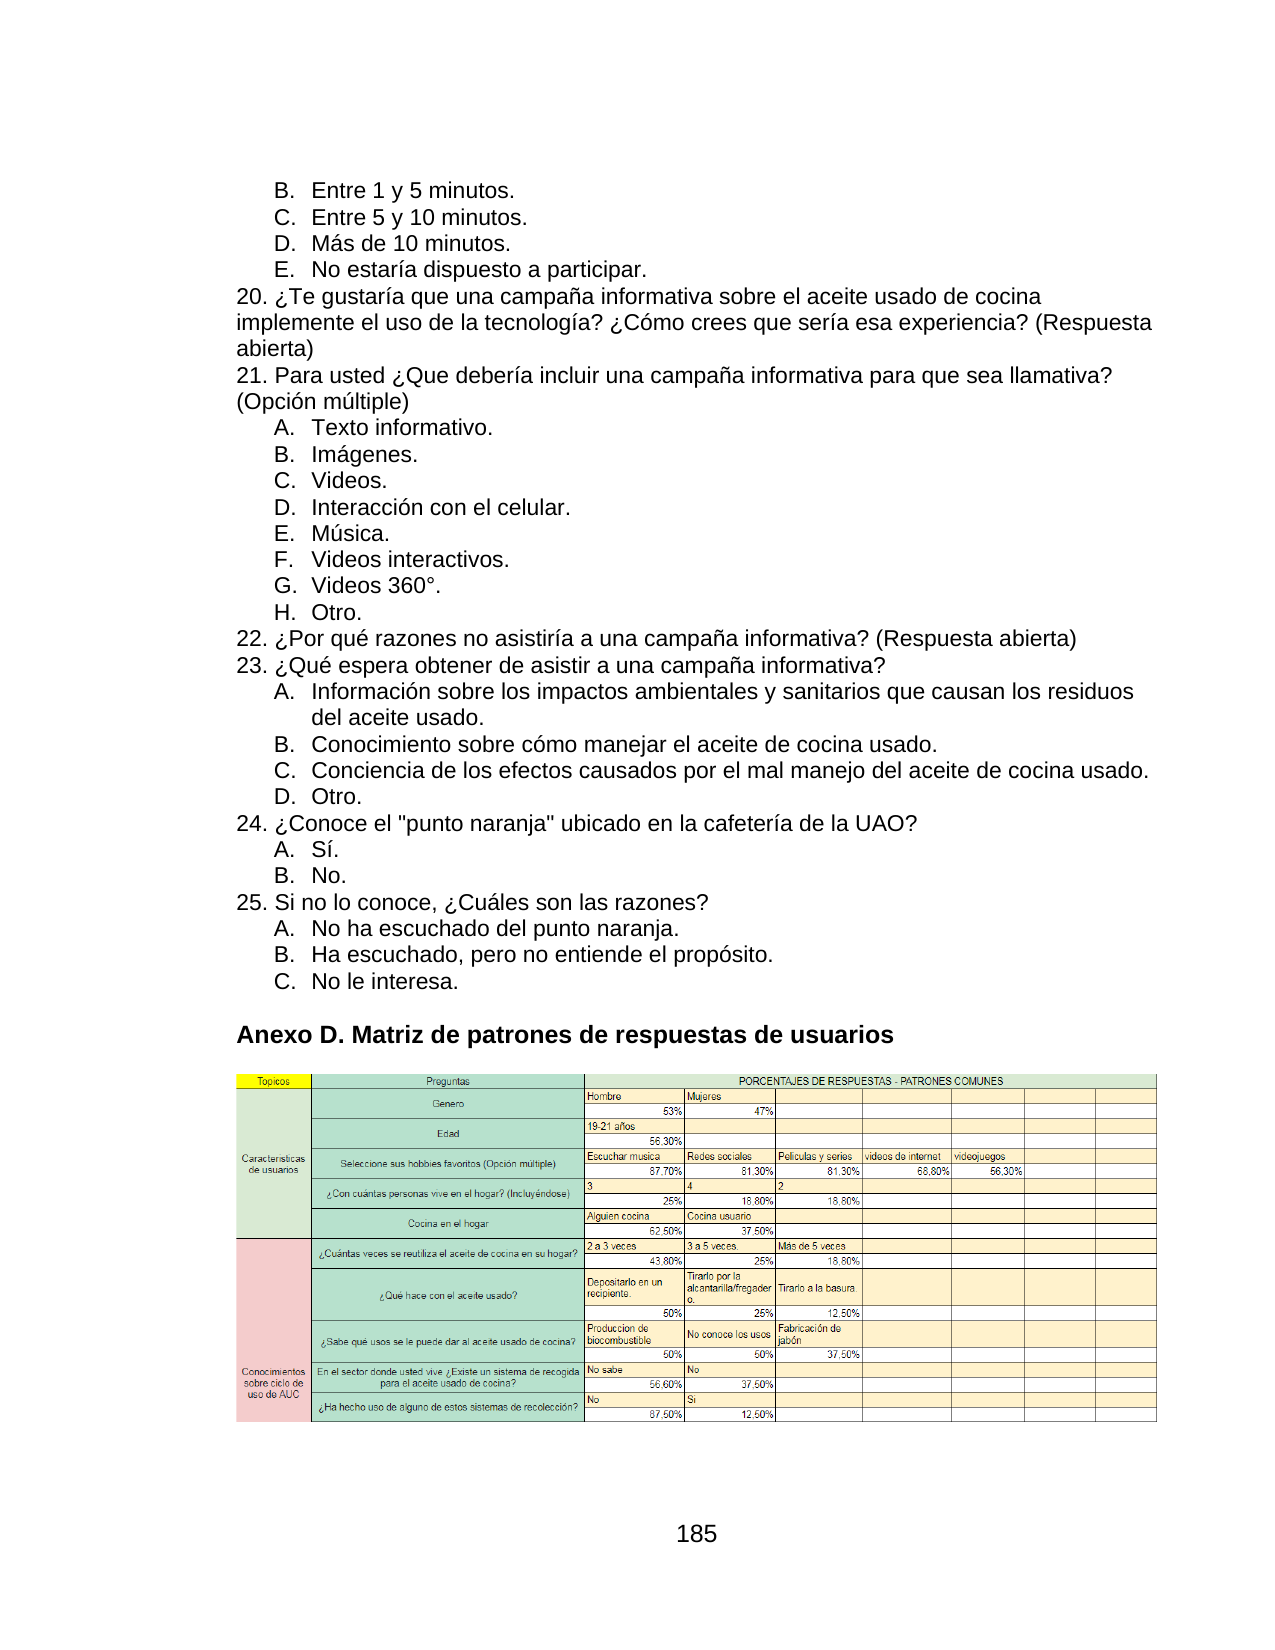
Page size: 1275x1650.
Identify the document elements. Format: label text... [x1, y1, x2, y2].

list Música. [274, 520, 1157, 546]
list Información sobre los impactos ambientales y sanitarios que causan los residuos del aceite usado. [274, 678, 1157, 731]
text 21. Para usted ¿Que debería incluir una campaña informativa para que sea llamativa? (Opción múltiple) [236, 362, 1157, 414]
list No le interesa. [274, 968, 1157, 994]
list No ha escuchado del punto naranja. [274, 915, 1157, 941]
text 25. Si no lo conoce, ¿Cuáles son las razones? [236, 889, 1157, 915]
list No. [274, 862, 1157, 889]
list Conciencia de los efectos causados por el mal manejo del aceite de cocina usado. [274, 757, 1157, 783]
list Videos. [274, 467, 1157, 493]
text 23. ¿Qué espera obtener de asistir a una campaña informativa? [236, 652, 1157, 678]
text 24. ¿Conoce el "punto naranja" ubicado en la cafetería de la UAO? [236, 810, 1157, 836]
list Interacción con el celular. [274, 493, 1157, 520]
text Anexo D. Matriz de patrones de respuestas de usuarios [236, 1021, 1157, 1049]
list Ha escuchado, pero no entiende el propósito. [274, 941, 1157, 968]
list Entre 5 y 10 minutos. [274, 203, 1157, 230]
list Imágenes. [274, 441, 1157, 467]
list Entre 1 y 5 minutos. [274, 177, 1157, 203]
list Videos 360°. [274, 572, 1157, 599]
list Otro. [274, 599, 1157, 625]
text 20. ¿Te gustaría que una campaña informativa sobre el aceite usado de cocina implemente el uso de la tecnología? ¿Cómo crees que sería esa experiencia? (Respuesta abierta) [236, 283, 1157, 362]
text 22. ¿Por qué razones no asistiría a una campaña informativa? (Respuesta abierta) [236, 625, 1157, 652]
list Más de 10 minutos. [274, 230, 1157, 256]
list No estaría dispuesto a participar. [274, 256, 1157, 283]
list Texto informativo. [274, 414, 1157, 441]
list Otro. [274, 783, 1157, 810]
list Conocimiento sobre cómo manejar el aceite de cocina usado. [274, 731, 1157, 757]
list Videos interactivos. [274, 546, 1157, 572]
picture [236, 1074, 1157, 1422]
list Sí. [274, 836, 1157, 862]
